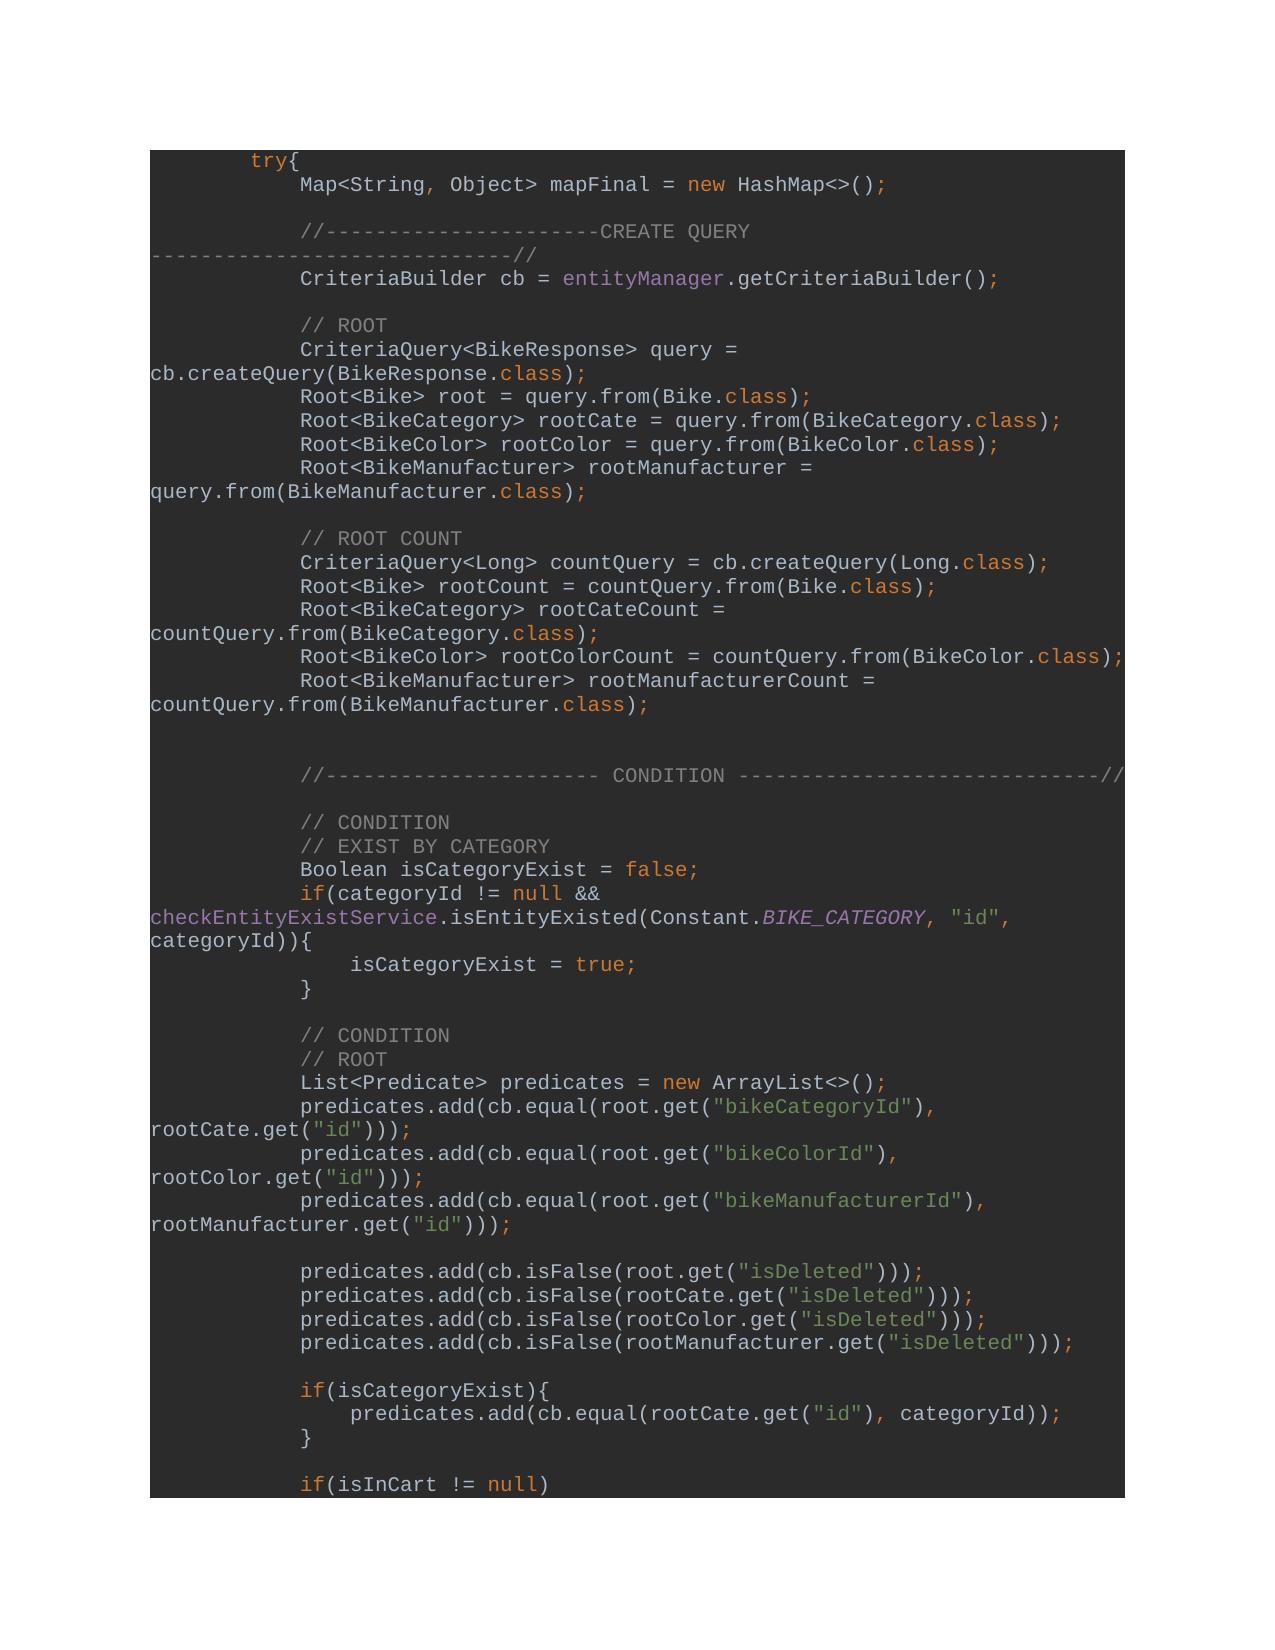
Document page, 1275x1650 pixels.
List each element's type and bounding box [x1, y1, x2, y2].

text [150, 150, 1125, 1498]
